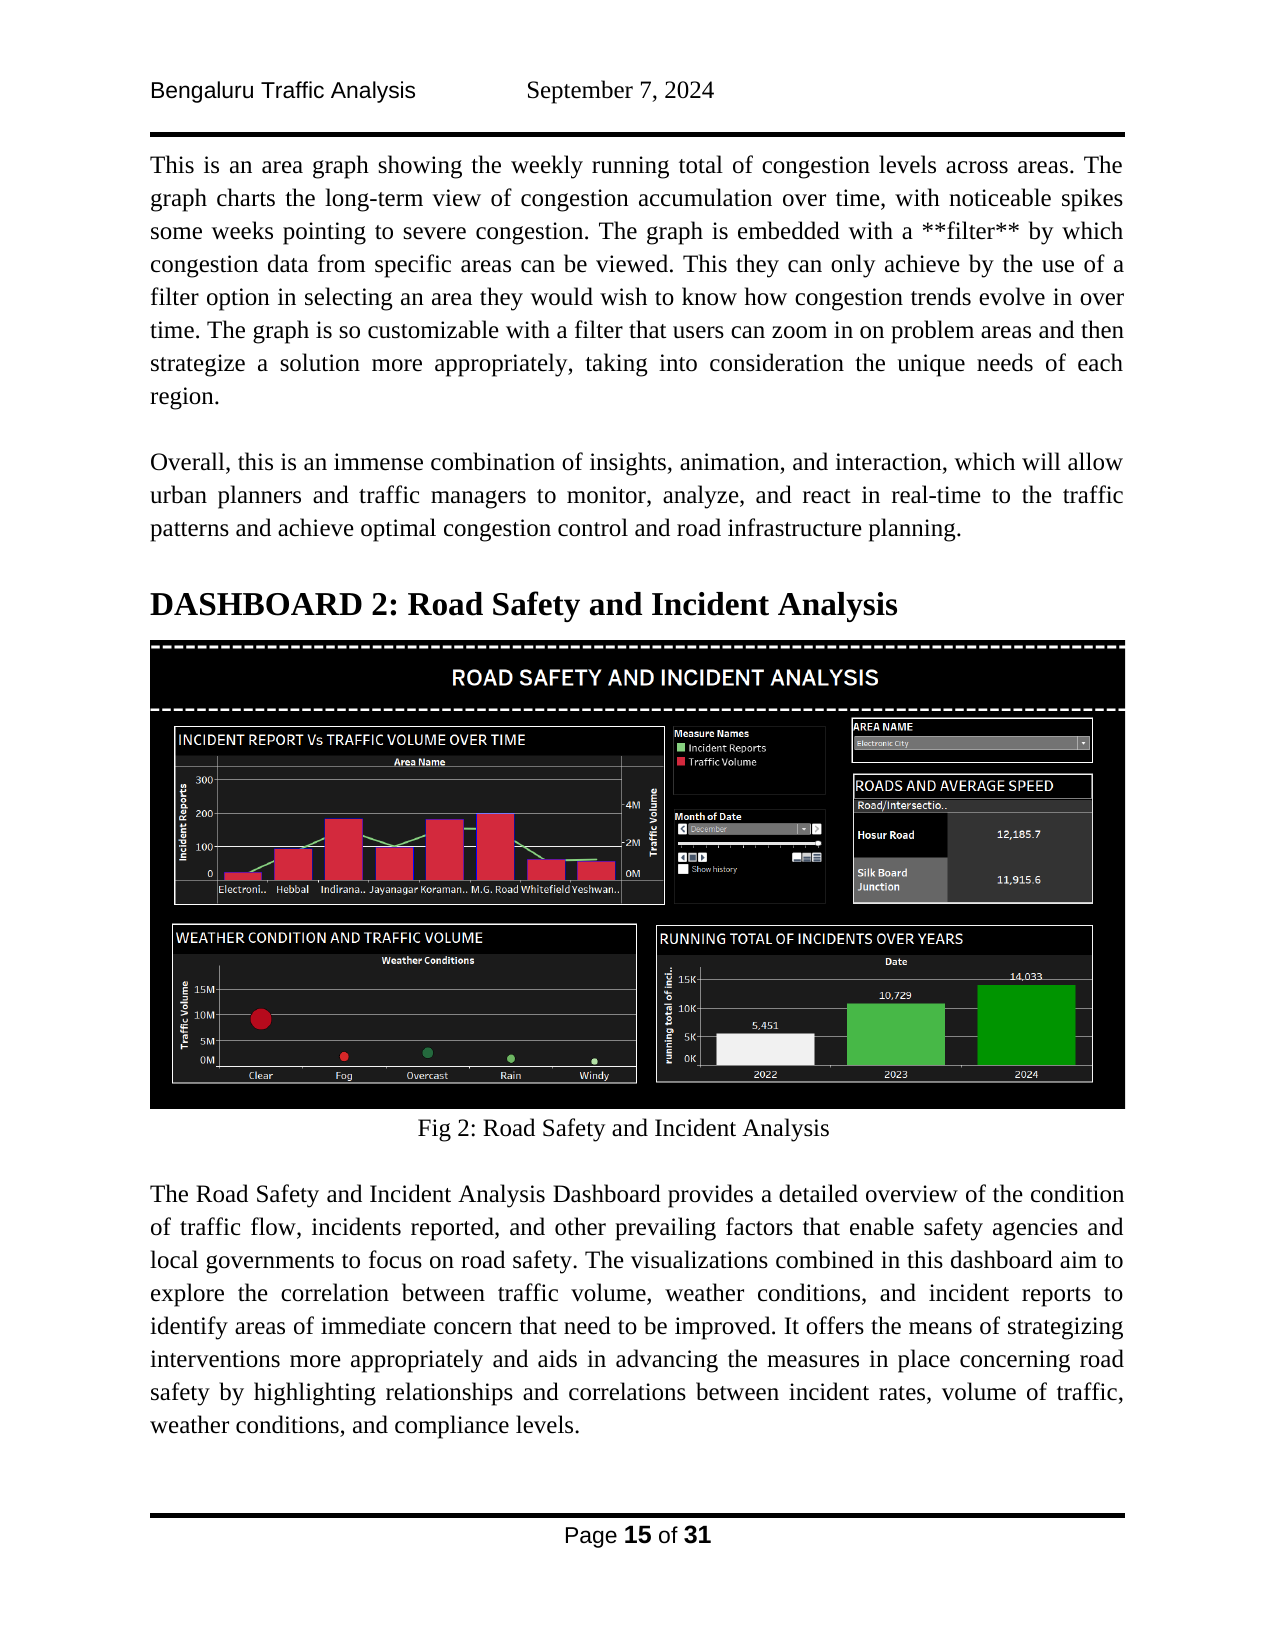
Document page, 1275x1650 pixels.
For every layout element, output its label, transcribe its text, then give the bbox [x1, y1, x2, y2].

picture [150, 640, 1125, 1109]
text Fig 2: Road Safety and Incident Analysis [150, 1113, 1125, 1142]
text This is an area graph showing the weekly running total of congestion levels across areas. The graph charts the long-term view of congestion accumulation over time, with noticeable spikes some weeks pointing to severe congestion. The graph is embedded with a **filter** by which congestion data from specific areas can be viewed. This they can only achieve by the use of a filter option in selecting an area they would wish to know how congestion trends evolve in over time. The graph is so customizable with a filter that users can zoom in on problem areas and then strategize a solution more appropriately, taking into consideration the unique needs of each region. [150, 150, 1125, 410]
text Overall, this is an immense combination of insights, animation, and interaction, which will allow urban planners and traffic managers to monitor, analyze, and react in real-time to the traffic patterns and achieve optimal congestion control and road infrastructure planning. [150, 447, 1125, 542]
subtitle DASHBOARD 2: Road Safety and Incident Analysis [150, 584, 1125, 622]
